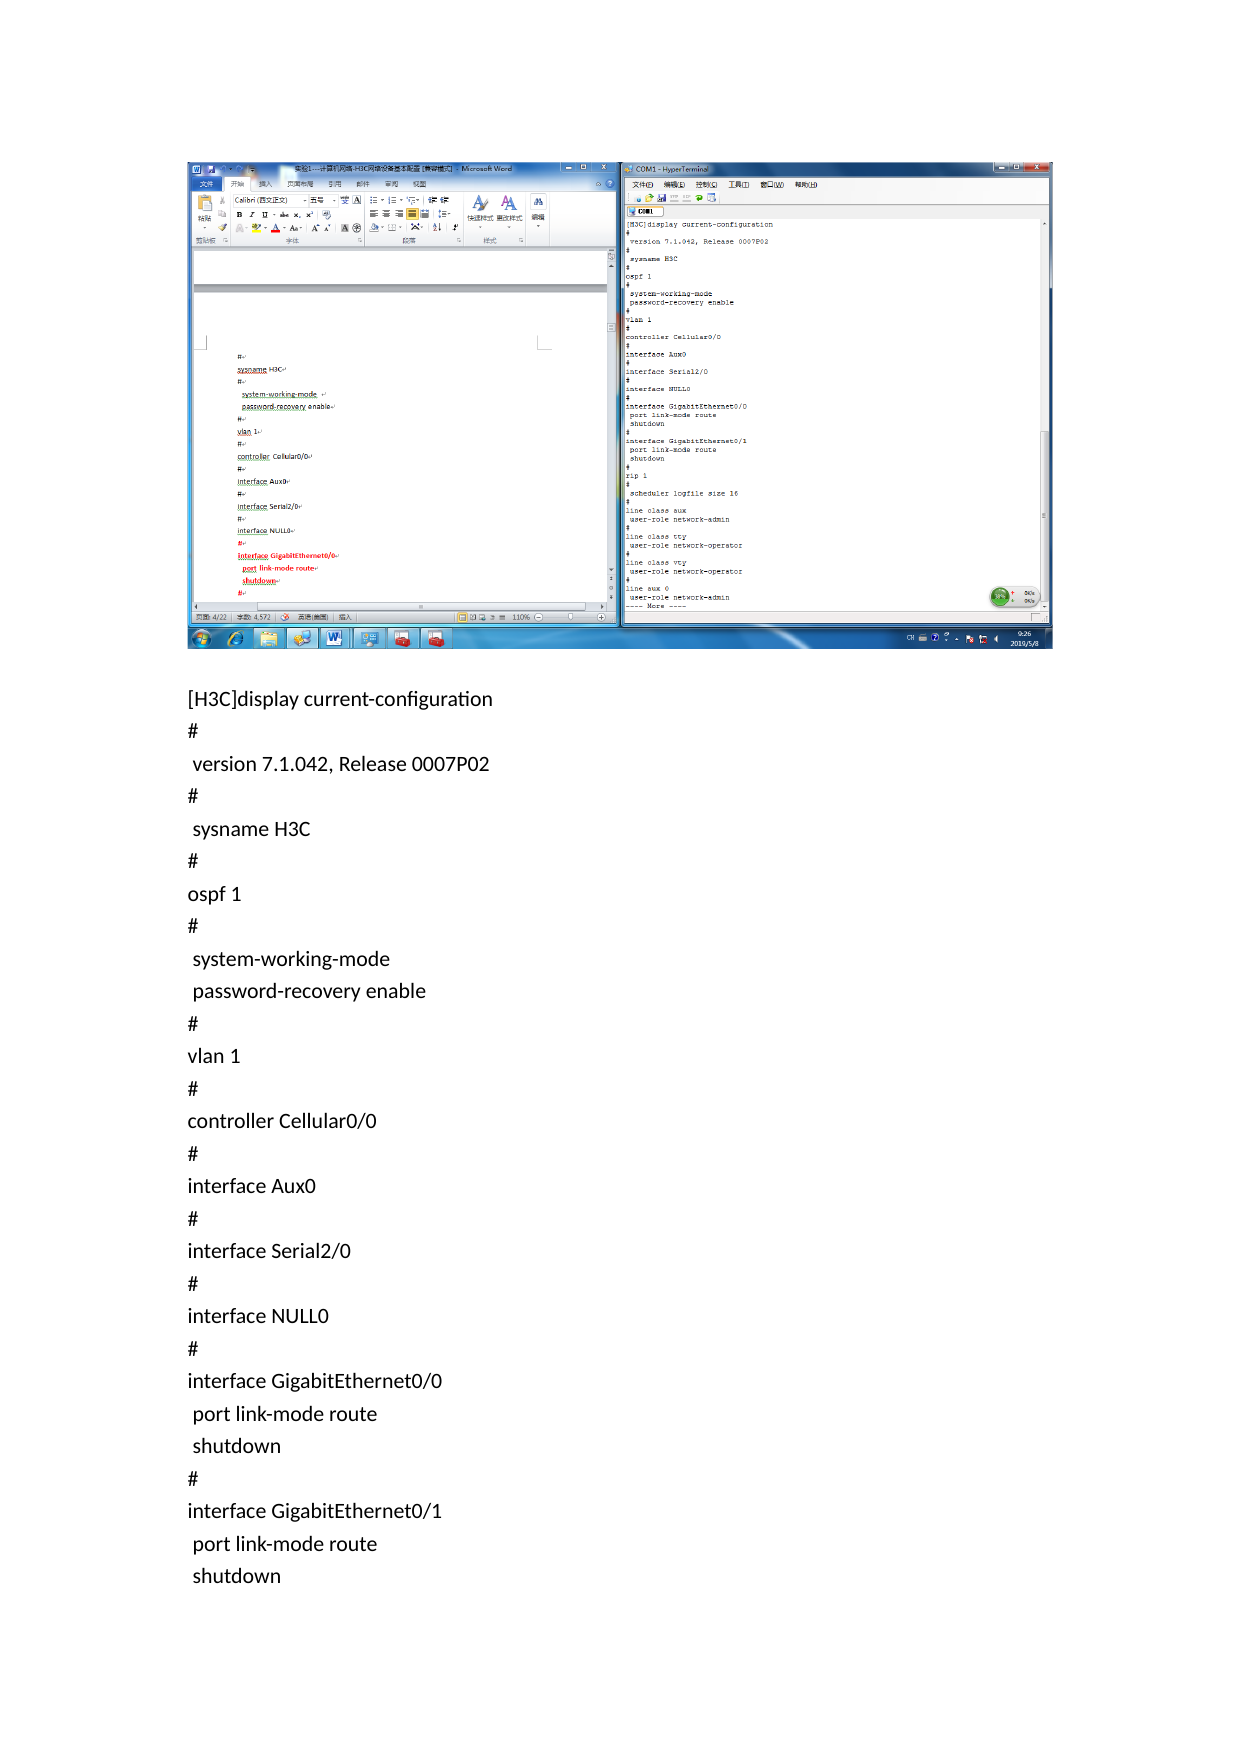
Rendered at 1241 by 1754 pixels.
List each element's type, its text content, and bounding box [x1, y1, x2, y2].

picture [187, 162, 1053, 649]
text system-working-mode [187, 942, 1053, 974]
text # [187, 779, 1053, 812]
text interface Aux0 [187, 1169, 1053, 1202]
text interface NULL0 [187, 1299, 1053, 1332]
text sysname H3C [187, 812, 1053, 844]
text # [187, 844, 1053, 877]
text port link-mode route [187, 1397, 1053, 1429]
text shutdown [187, 1559, 1053, 1592]
text interface GigabitEthernet0/0 [187, 1364, 1053, 1397]
text interface GigabitEthernet0/1 [187, 1494, 1053, 1527]
text controller Cellular0/0 [187, 1104, 1053, 1137]
text # [187, 1267, 1053, 1299]
text interface Serial2/0 [187, 1234, 1053, 1267]
text # [187, 1202, 1053, 1234]
text # [187, 1007, 1053, 1039]
text vlan 1 [187, 1039, 1053, 1072]
text shutdown [187, 1429, 1053, 1462]
text version 7.1.042, Release 0007P02 [187, 747, 1053, 779]
text port link-mode route [187, 1527, 1053, 1559]
text ospf 1 [187, 877, 1053, 909]
text # [187, 714, 1053, 747]
text # [187, 1137, 1053, 1169]
text [H3C]display current-configuration [187, 682, 1053, 714]
text password-recovery enable [187, 974, 1053, 1007]
text # [187, 1462, 1053, 1494]
text # [187, 1072, 1053, 1104]
text # [187, 909, 1053, 942]
text # [187, 1332, 1053, 1364]
